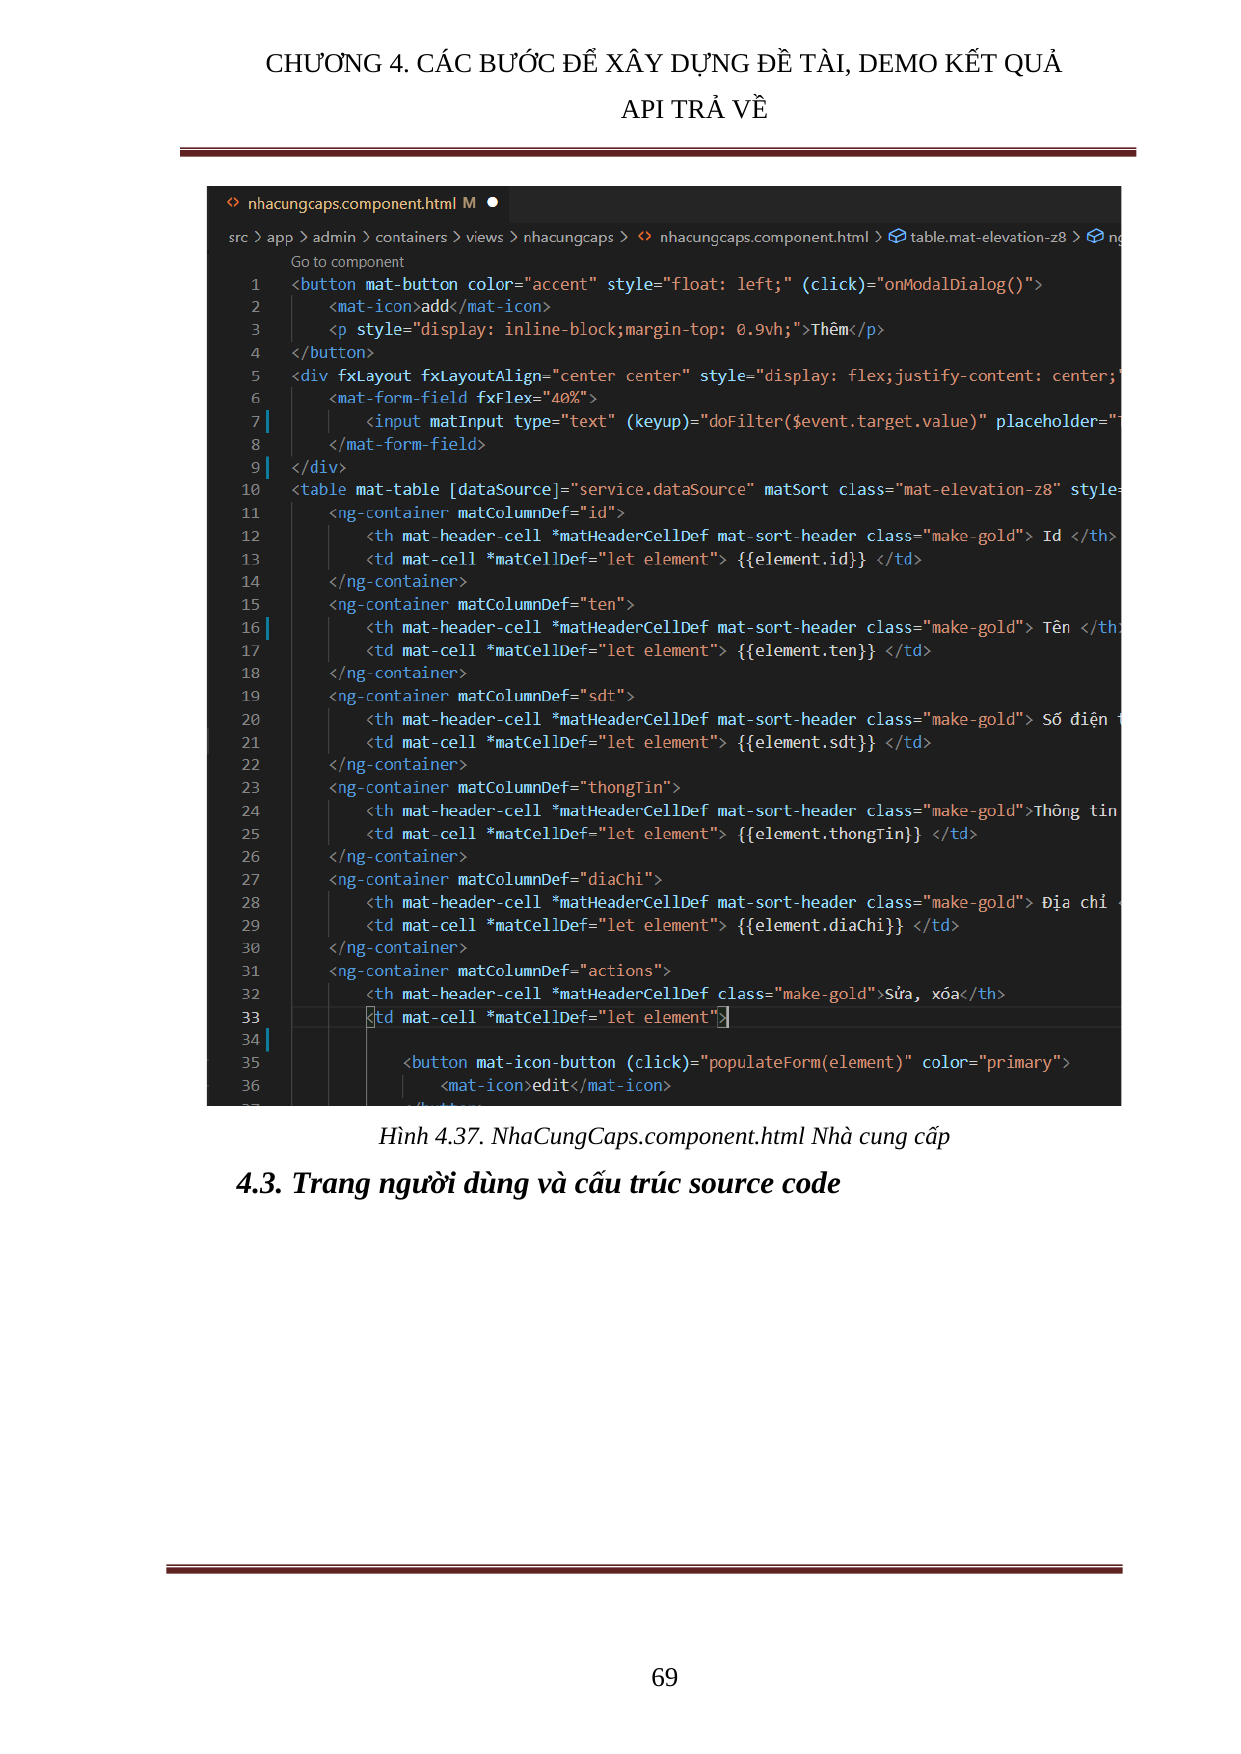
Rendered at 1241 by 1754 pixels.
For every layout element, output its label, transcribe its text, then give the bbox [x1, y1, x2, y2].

picture [206, 186, 1122, 1106]
subtitle Trang người dùng và cấu trúc source code [207, 1164, 1122, 1200]
